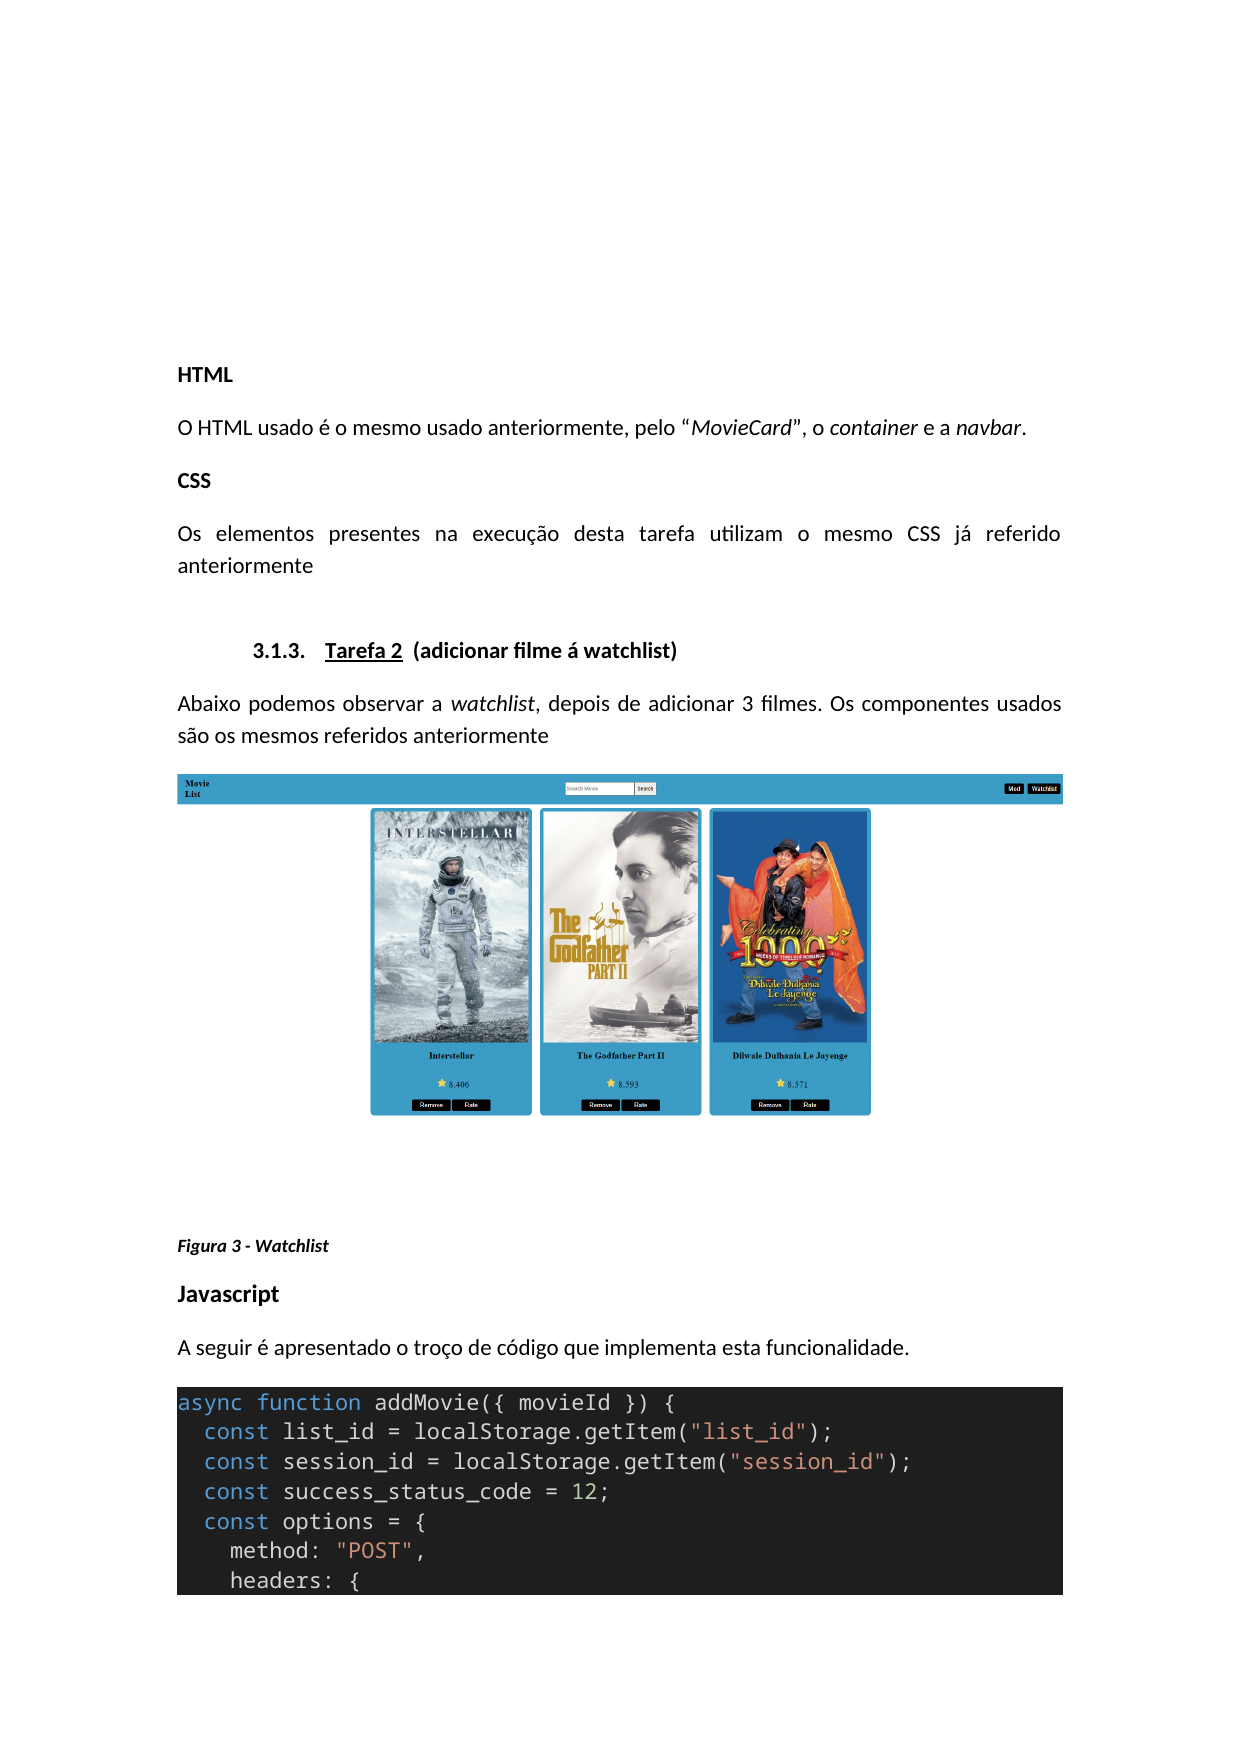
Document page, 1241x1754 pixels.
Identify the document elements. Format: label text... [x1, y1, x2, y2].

picture [177, 774, 1063, 1209]
text CSS [177, 466, 1063, 494]
text Javascript [177, 1278, 1063, 1308]
text const list_id = localStorage.getItem("list_id"); [177, 1416, 1063, 1446]
text const session_id = localStorage.getItem("session_id"); [177, 1446, 1063, 1476]
text HTML [177, 360, 1063, 388]
text A seguir é apresentado o troço de código que implementa esta funcionalidade. [177, 1333, 1063, 1362]
text async function addMovie({ movieId }) { [177, 1387, 1063, 1416]
text headers: { [177, 1565, 1063, 1595]
text method: "POST", [177, 1536, 1063, 1565]
list Tarefa 2 (adicionar filme á watchlist) [252, 636, 1063, 664]
text const options = { [177, 1506, 1063, 1536]
text Os elementos presentes na execução desta tarefa utilizam o mesmo CSS já referido anteriormente [177, 519, 1063, 579]
text O HTML usado é o mesmo usado anteriormente, pelo “MovieCard”, o container e a navbar. [177, 413, 1063, 441]
text Figura 3 - Watchlist [177, 1234, 1063, 1257]
text Abaixo podemos observar a watchlist, depois de adicionar 3 filmes. Os componentes usados são os mesmos referidos anteriormente [177, 689, 1063, 749]
text const success_status_code = 12; [177, 1476, 1063, 1506]
